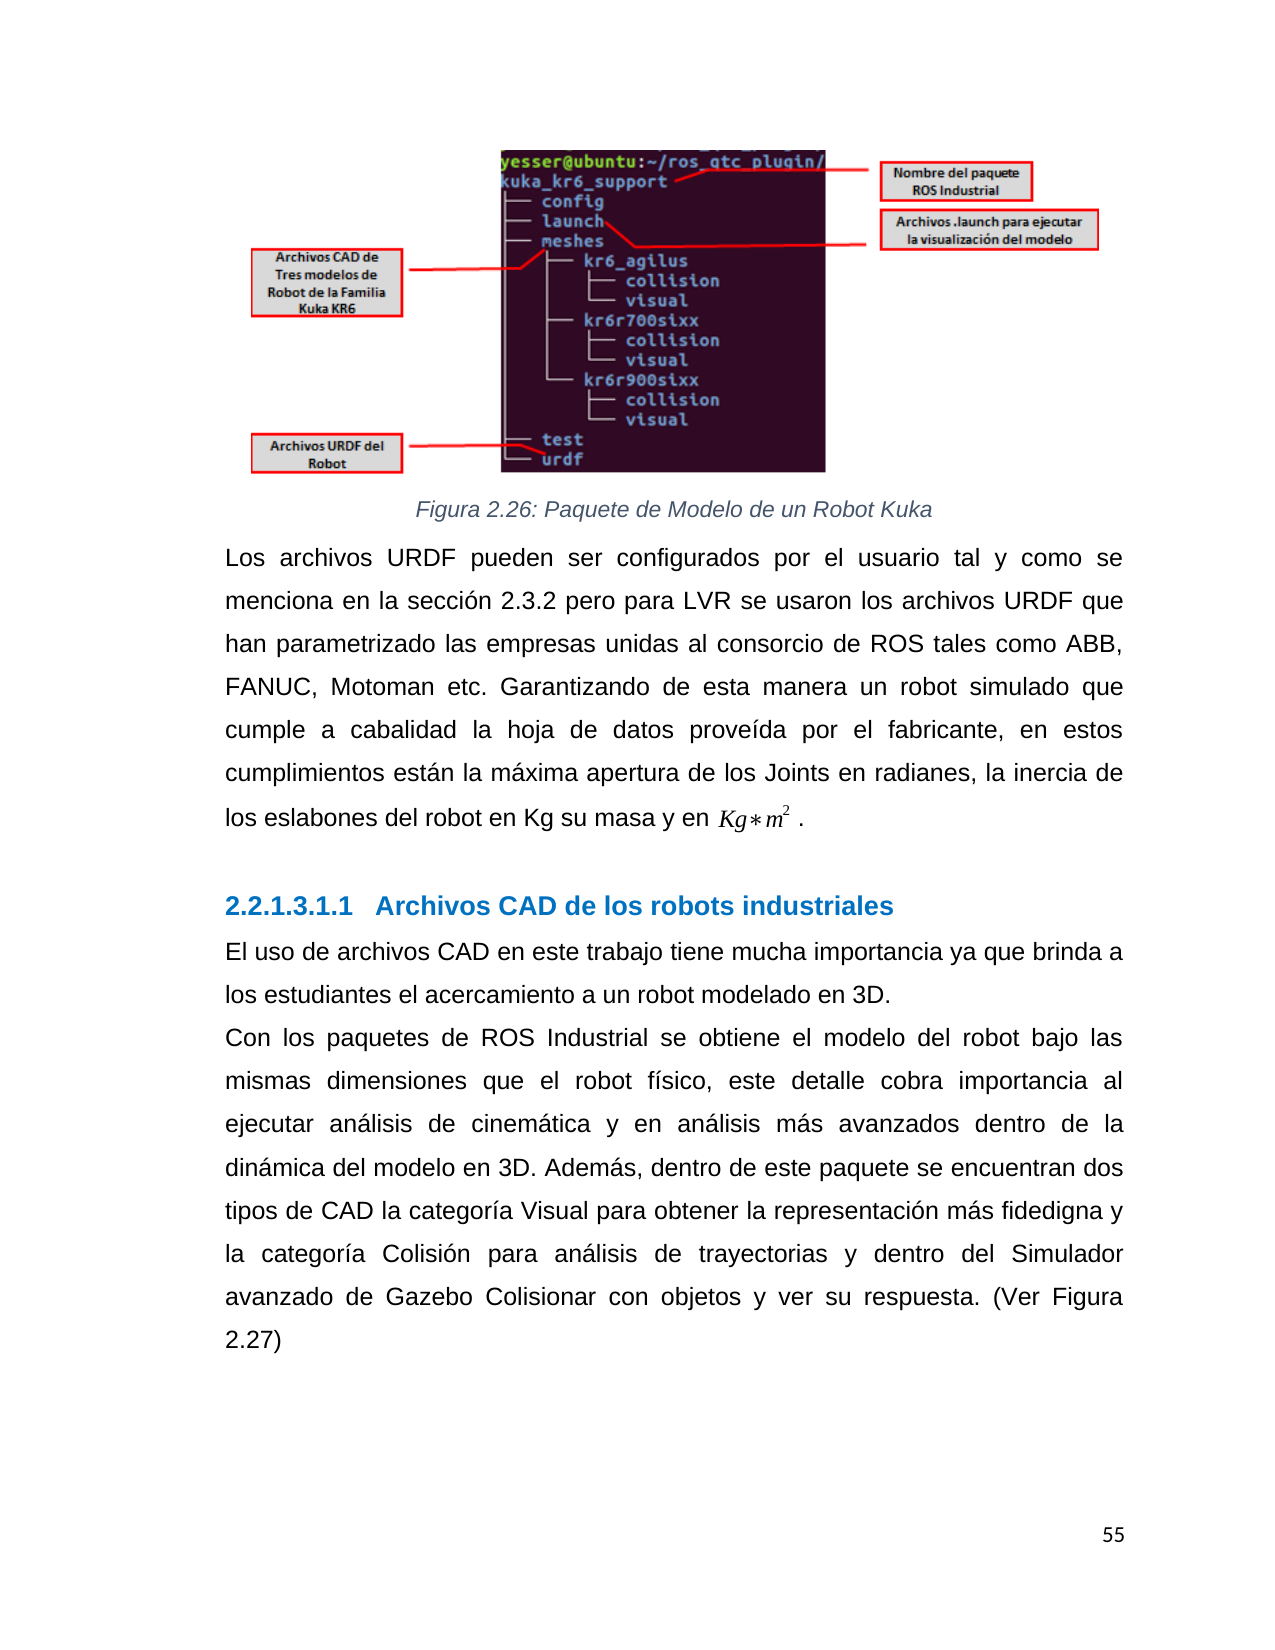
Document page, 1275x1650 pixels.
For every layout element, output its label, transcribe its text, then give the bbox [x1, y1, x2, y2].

list Archivos CAD de los robots industriales [225, 890, 1125, 921]
text El uso de archivos CAD en este trabajo tiene mucha importancia ya que brinda a los estudiantes el acercamiento a un robot modelado en 3D. [225, 937, 1125, 1009]
text Los archivos URDF pueden ser configurados por el usuario tal y como se menciona en la sección 2.3.2 pero para LVR se usaron los archivos URDF que han parametrizado las empresas unidas al consorcio de ROS tales como ABB, FANUC, Motoman etc. Garantizando de esta manera un robot simulado que cumple a cabalidad la hoja de datos proveída por el fabricante, en estos cumplimientos están la máxima apertura de los Joints en radianes, la inercia de los eslabones del robot en Kg su masa y en . [225, 543, 1125, 833]
picture [251, 150, 1099, 482]
text Con los paquetes de ROS Industrial se obtiene el modelo del robot bajo las mismas dimensiones que el robot físico, este detalle cobra importancia al ejecutar análisis de cinemática y en análisis más avanzados dentro de la dinámica del modelo en 3D. Además, dentro de este paquete se encuentran dos tipos de CAD la categoría Visual para obtener la representación más fidedigna y la categoría Colisión para análisis de trayectorias y dentro del Simulador avanzado de Gazebo Colisionar con objetos y ver su respuesta. (Ver Figura 2.27) [225, 1023, 1125, 1354]
text Figura 2.26: Paquete de Modelo de un Robot Kuka [225, 496, 1125, 522]
